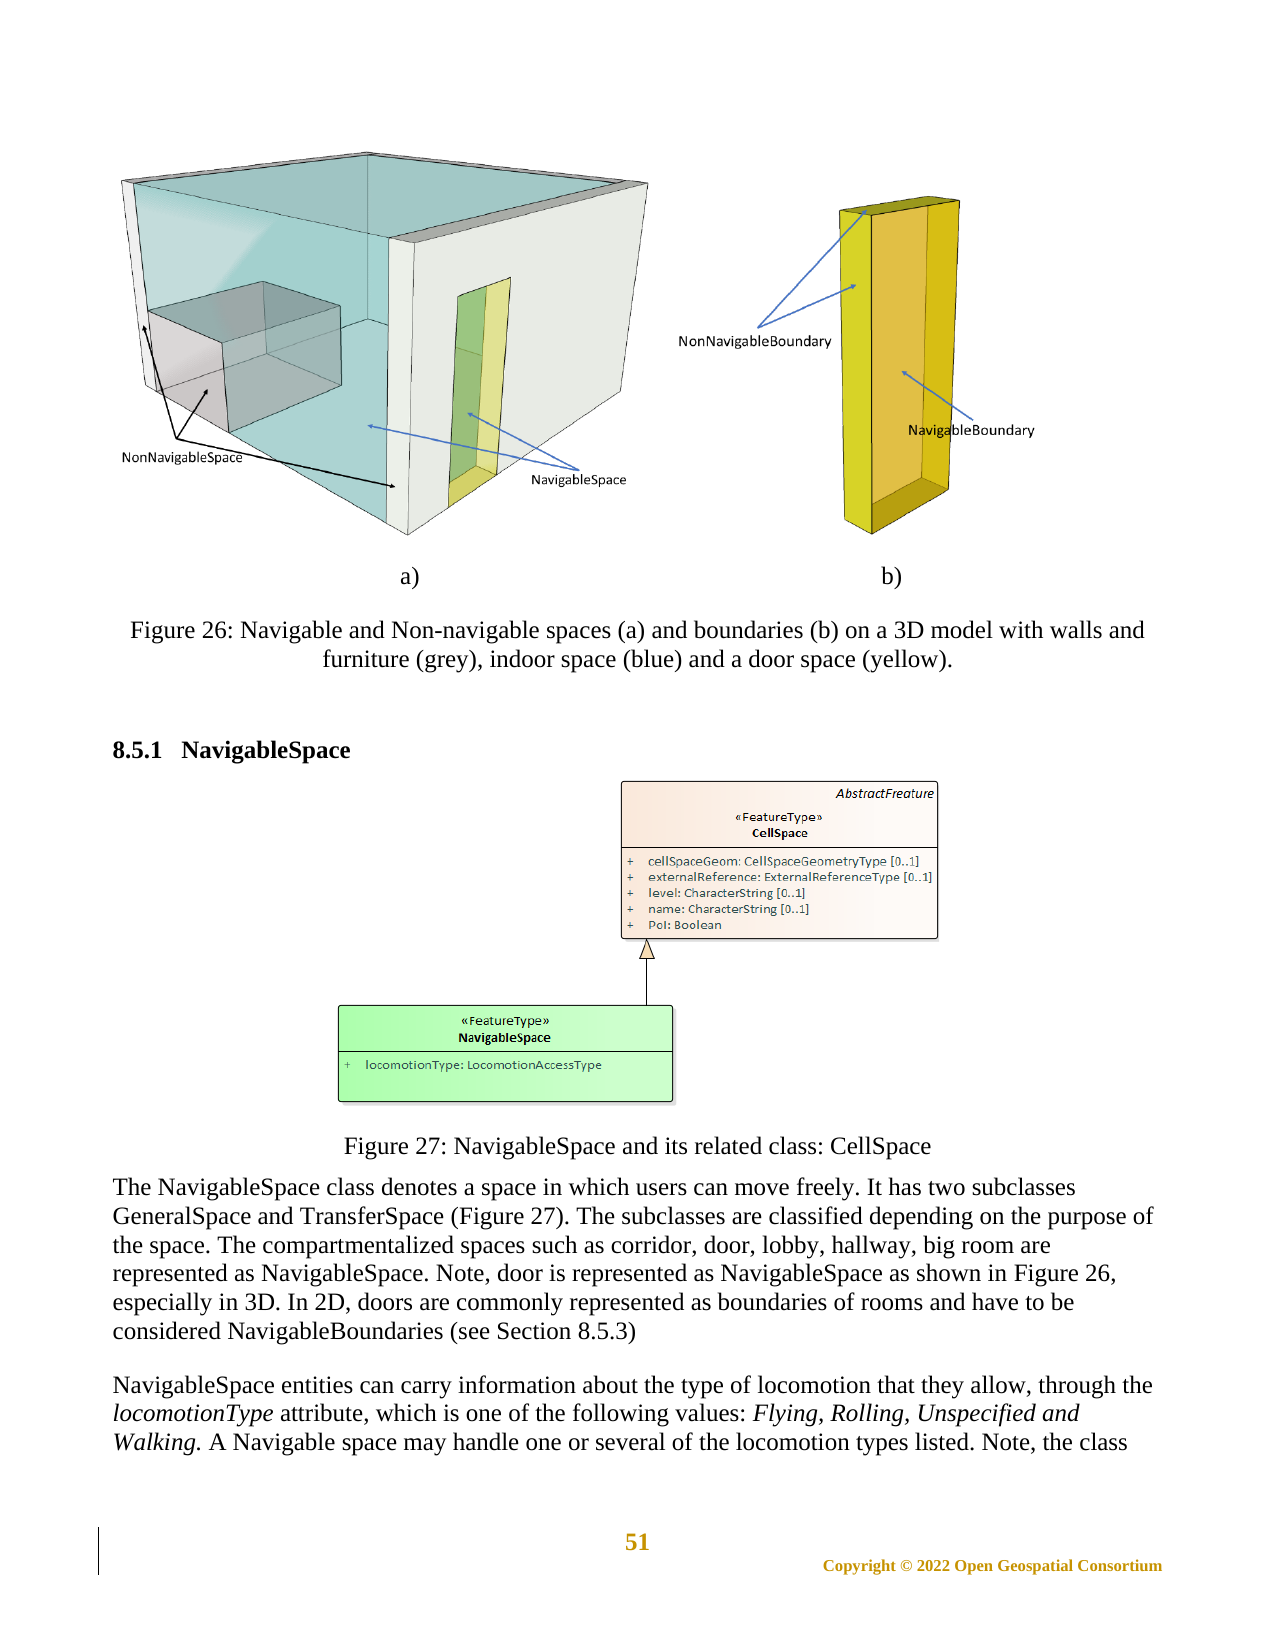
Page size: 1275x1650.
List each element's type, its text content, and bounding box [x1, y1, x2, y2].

picture [668, 192, 1051, 537]
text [112, 1370, 1162, 1456]
text The NavigableSpace class denotes a space in which users can move freely. It has two subclasses GeneralSpace and TransferSpace (Figure 27). The subclasses are classified depending on the purpose of the space. The compartmentalized spaces such as corridor, door, lobby, hallway, big room are represented as NavigableSpace. Note, door is represented as NavigableSpace as shown in Figure 26, especially in 3D. In 2D, doors are commonly represented as boundaries of rooms and have to be considered NavigableBoundaries (see Section 8.5.3) [112, 1172, 1162, 1345]
picture [335, 775, 940, 1106]
text Figure 26: Navigable and Non-navigable spaces (a) and boundaries (b) on a 3D model with walls and furniture (grey), indoor space (blue) and a door space (yellow). [112, 615, 1162, 673]
subtitle NavigableSpace [112, 739, 1162, 763]
text Figure 27: NavigableSpace and its related class: CellSpace [112, 1131, 1162, 1160]
list b) [400, 561, 1162, 590]
picture [112, 150, 651, 537]
